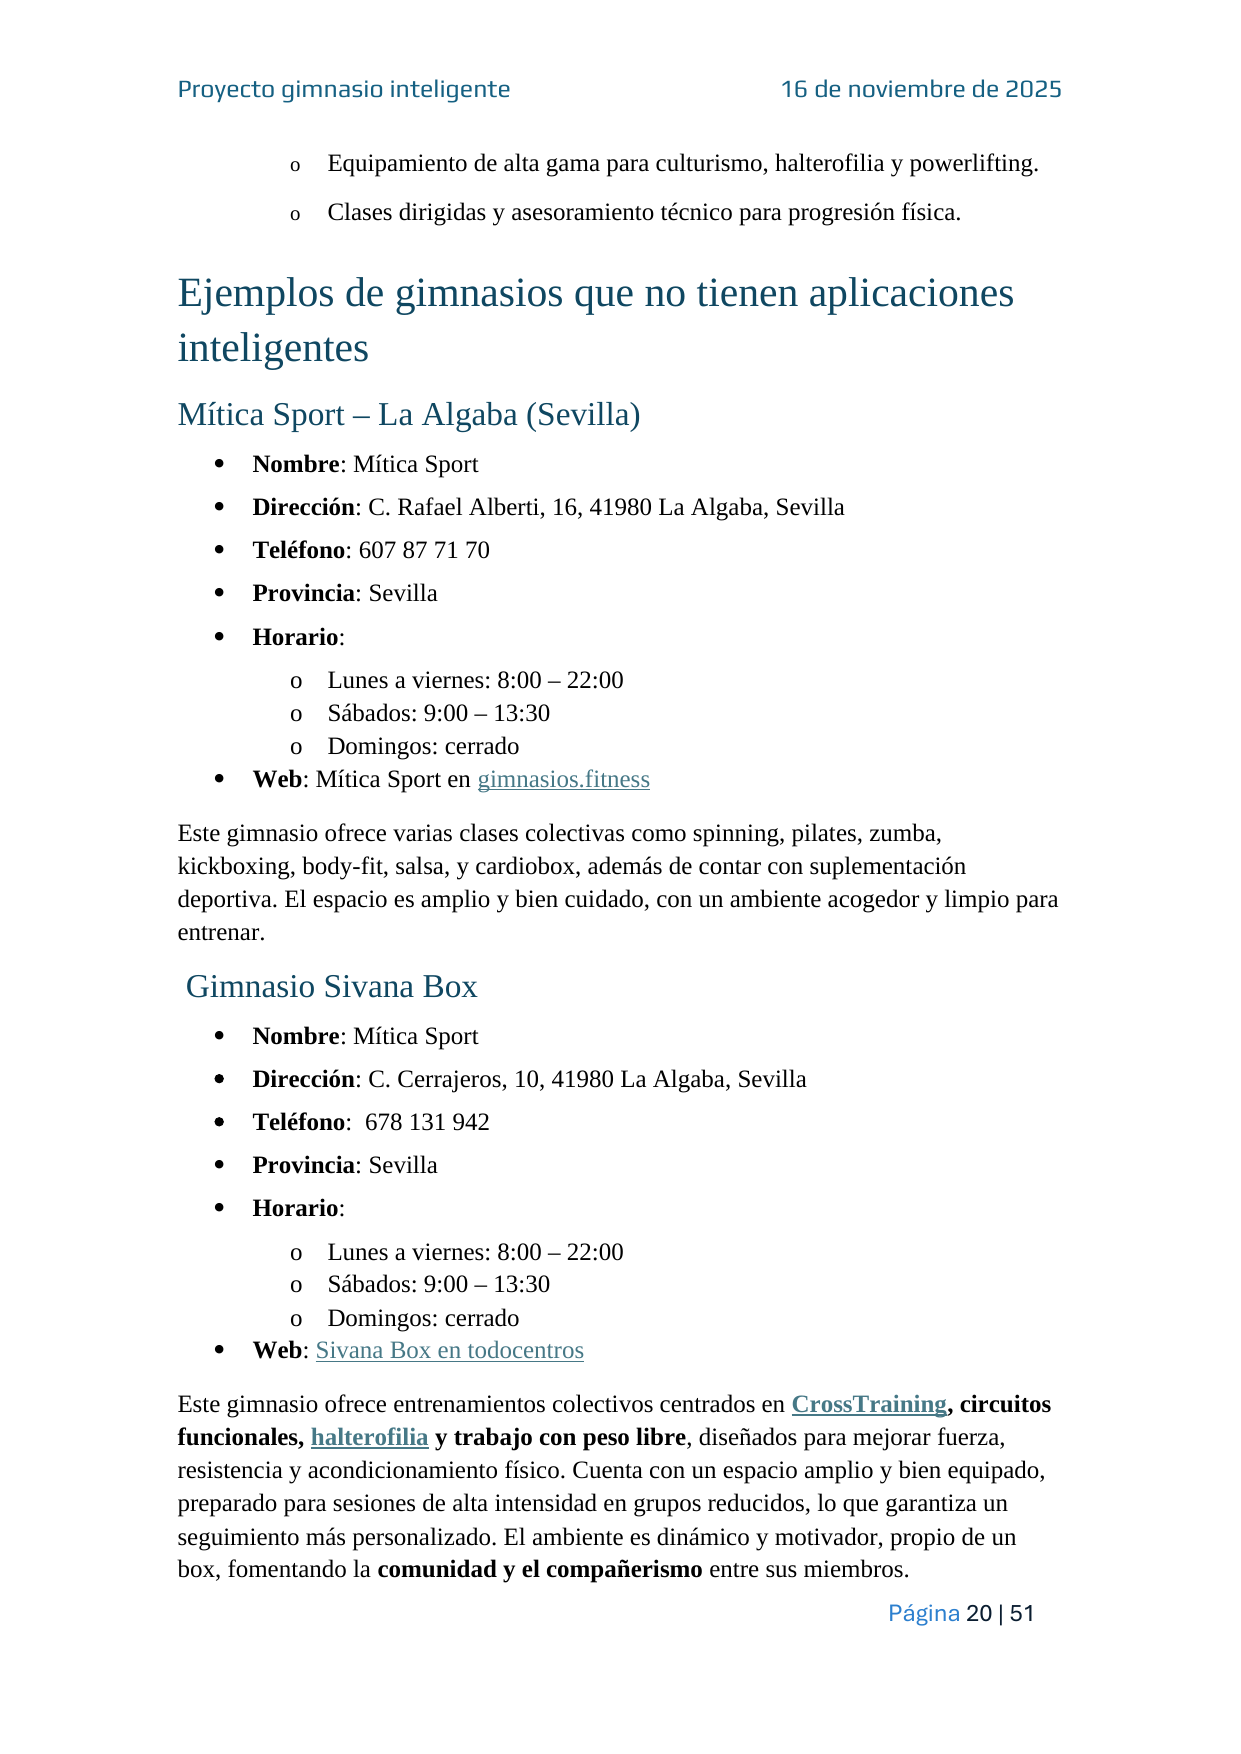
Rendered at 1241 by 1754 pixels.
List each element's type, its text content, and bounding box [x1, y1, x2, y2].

list Horario: [215, 1193, 1063, 1222]
list Provincia: Sevilla [215, 1150, 1063, 1179]
list Nombre: Mítica Sport [215, 449, 1063, 478]
list Domingos: cerrado [290, 731, 1063, 759]
subtitle Gimnasio Sivana Box [177, 966, 1063, 1005]
list Dirección: C. Cerrajeros, 10, 41980 La Algaba, Sevilla [215, 1064, 1063, 1093]
list Sábados: 9:00 – 13:30 [290, 1269, 1063, 1298]
text Este gimnasio ofrece entrenamientos colectivos centrados en CrossTraining, circuitos funcionales, halterofilia y trabajo con peso libre, diseñados para mejorar fuerza, resistencia y acondicionamiento físico. Cuenta con un espacio amplio y bien equipado, preparado para sesiones de alta intensidad en grupos reducidos, lo que garantiza un seguimiento más personalizado. El ambiente es dinámico y motivador, propio de un box, fomentando la comunidad y el compañerismo entre sus miembros. [177, 1389, 1063, 1583]
subtitle Ejemplos de gimnasios que no tienen aplicaciones inteligentes [177, 268, 1063, 371]
list Web: Mítica Sport en gimnasios.fitness [215, 764, 1063, 793]
subtitle Mítica Sport – La Algaba (Sevilla) [177, 395, 1063, 433]
list Provincia: Sevilla [215, 578, 1063, 607]
list Lunes a viernes: 8:00 – 22:00 [290, 1237, 1063, 1265]
list Dirección: C. Rafael Alberti, 16, 41980 La Algaba, Sevilla [215, 492, 1063, 521]
list Nombre: Mítica Sport [215, 1021, 1063, 1050]
list Sábados: 9:00 – 13:30 [290, 698, 1063, 727]
text Este gimnasio ofrece varias clases colectivas como spinning, pilates, zumba, kickboxing, body-fit, salsa, y cardiobox, además de contar con suplementación deportiva. El espacio es amplio y bien cuidado, con un ambiente acogedor y limpio para entrenar. [177, 818, 1063, 946]
list Domingos: cerrado [290, 1303, 1063, 1331]
list Teléfono: 678 131 942 [215, 1107, 1063, 1136]
list Horario: [215, 622, 1063, 650]
list Equipamiento de alta gama para culturismo, halterofilia y powerlifting. [290, 148, 1063, 176]
list Clases dirigidas y asesoramiento técnico para progresión física. [290, 197, 1063, 226]
list Lunes a viernes: 8:00 – 22:00 [290, 665, 1063, 693]
list Teléfono: 607 87 71 70 [215, 535, 1063, 564]
list Web: Sivana Box en todocentros [215, 1336, 1063, 1364]
